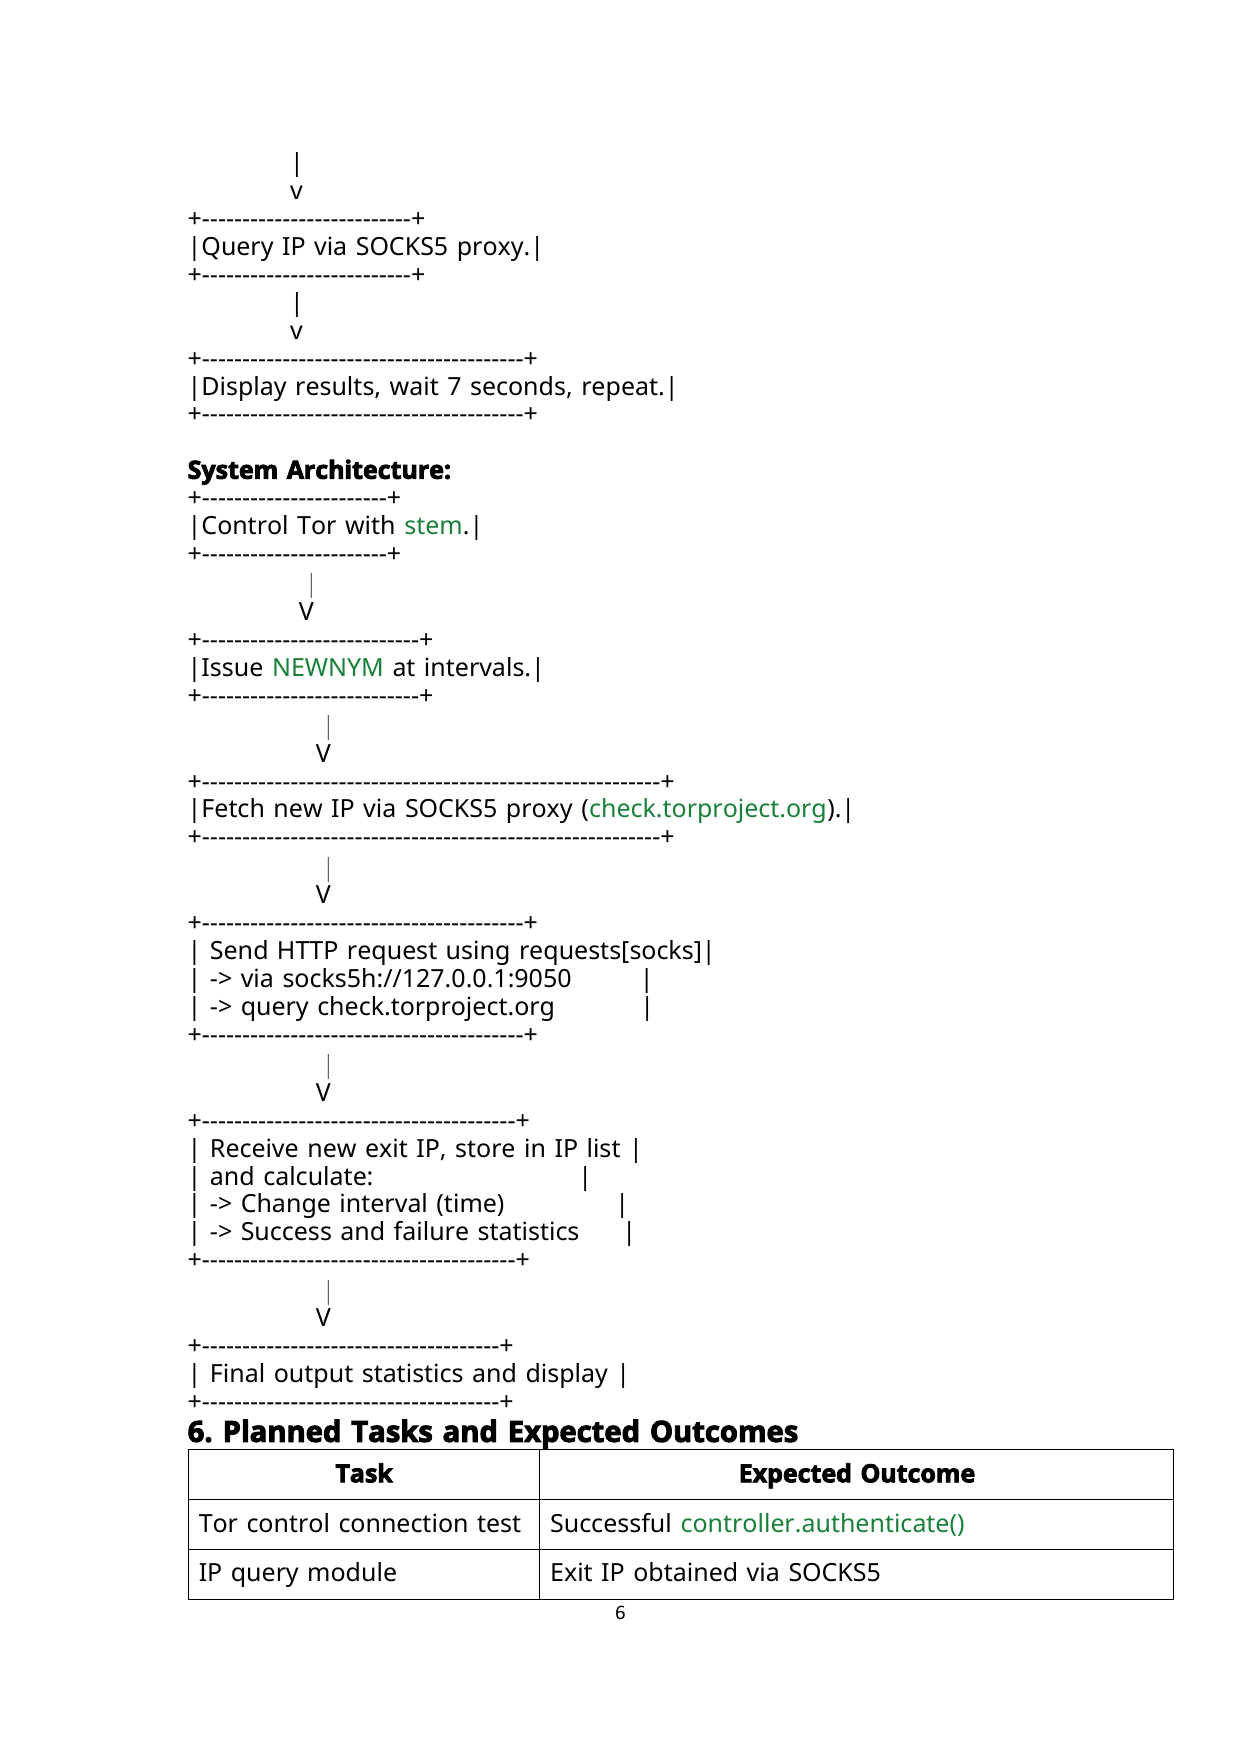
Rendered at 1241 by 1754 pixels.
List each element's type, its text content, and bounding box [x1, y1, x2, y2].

text │ [187, 569, 1053, 599]
text +---------------------------------------+ [187, 1107, 1053, 1135]
text |Display results, wait 7 seconds, repeat.| [187, 373, 1053, 401]
text +---------------------------+ [187, 682, 1053, 710]
text | -> query check.torproject.org | [187, 994, 1053, 1022]
text │ [187, 852, 1053, 882]
text +--------------------------+ [187, 206, 1053, 234]
text |Issue NEWNYM at intervals.| [187, 654, 1053, 682]
text V [187, 599, 1053, 627]
text +-------------------------------------+ [187, 1389, 1053, 1417]
text +---------------------------+ [187, 627, 1053, 654]
text v [187, 178, 1053, 206]
text V [187, 882, 1053, 910]
text | Send HTTP request using requests[socks]| [187, 938, 1053, 966]
text │ [187, 710, 1053, 740]
table_cell Tor control connection test [189, 1500, 539, 1549]
table_cell IP query module [189, 1550, 539, 1598]
text +---------------------------------------------------------+ [187, 768, 1053, 796]
table_cell Exit IP obtained via SOCKS5 [540, 1550, 1173, 1598]
text V [187, 1079, 1053, 1107]
text │ [187, 1049, 1053, 1079]
text | and calculate: | [187, 1163, 1053, 1191]
text | -> Success and failure statistics | [187, 1219, 1053, 1247]
text +---------------------------------------------------------+ [187, 824, 1053, 852]
text +----------------------------------------+ [187, 345, 1053, 373]
text +-----------------------+ [187, 541, 1053, 569]
text 6. Planned Tasks and Expected Outcomes [187, 1417, 1053, 1449]
text +-----------------------+ [187, 485, 1053, 513]
text |Query IP via SOCKS5 proxy.| [187, 234, 1053, 262]
text | [187, 150, 1053, 178]
text +-------------------------------------+ [187, 1333, 1053, 1361]
text │ [187, 1275, 1053, 1305]
table_cell Successful controller.authenticate() [540, 1500, 1173, 1549]
text |Control Tor with stem.| [187, 513, 1053, 541]
table_header Task [189, 1450, 539, 1499]
text +----------------------------------------+ [187, 910, 1053, 938]
text | Final output statistics and display | [187, 1361, 1053, 1389]
text v [187, 317, 1053, 345]
text | Receive new exit IP, store in IP list | [187, 1135, 1053, 1163]
text | -> Change interval (time) | [187, 1191, 1053, 1219]
text +---------------------------------------+ [187, 1247, 1053, 1275]
text | -> via socks5h://127.0.0.1:9050 | [187, 966, 1053, 994]
text +--------------------------+ [187, 262, 1053, 289]
text +----------------------------------------+ [187, 1022, 1053, 1049]
text V [187, 1305, 1053, 1333]
text +----------------------------------------+ [187, 401, 1053, 429]
text |Fetch new IP via SOCKS5 proxy (check.torproject.org).| [187, 796, 1053, 824]
table_header Expected Outcome [540, 1450, 1173, 1499]
text System Architecture: [187, 457, 1053, 485]
text V [187, 740, 1053, 768]
text | [187, 289, 1053, 317]
